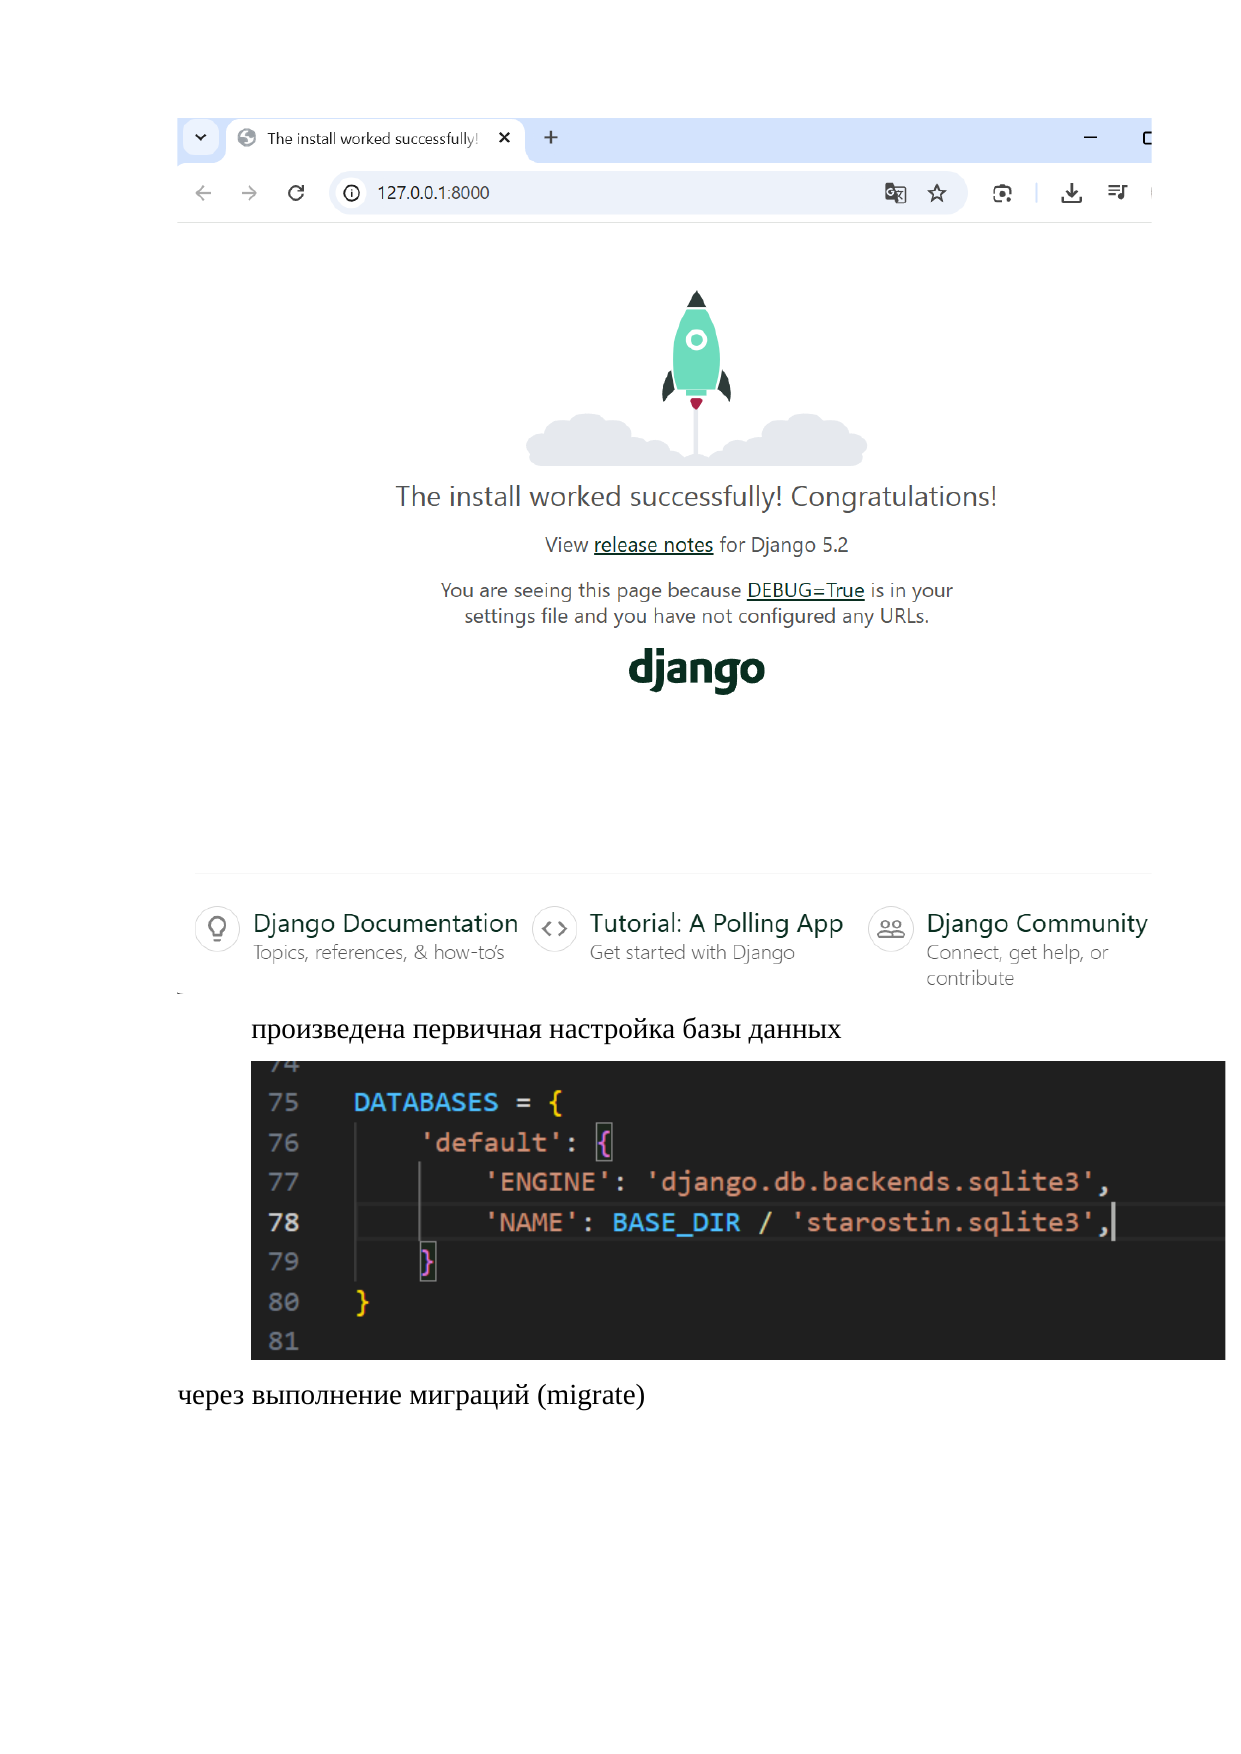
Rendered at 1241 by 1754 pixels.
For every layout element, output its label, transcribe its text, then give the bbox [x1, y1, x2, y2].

text произведена первичная настройка базы данных [177, 1011, 1152, 1044]
picture [177, 118, 1152, 994]
picture [251, 1061, 1226, 1360]
